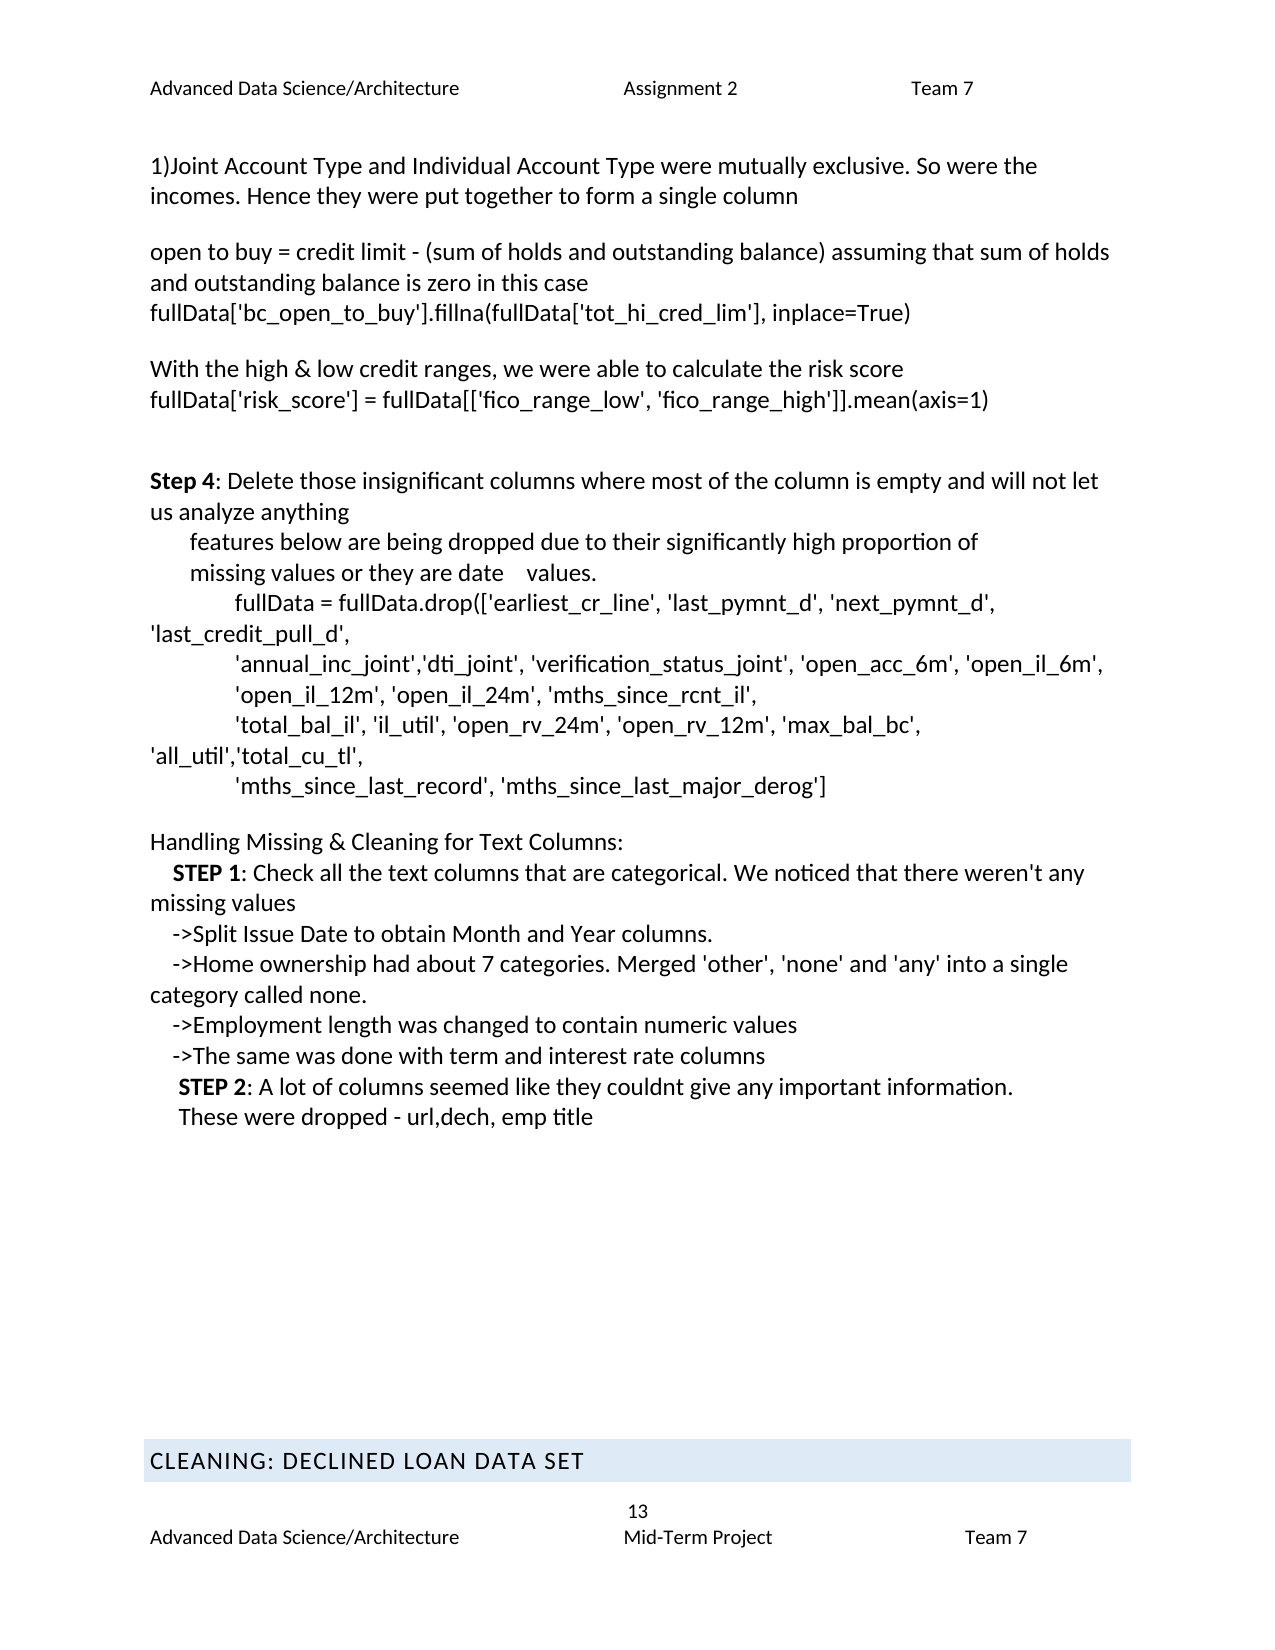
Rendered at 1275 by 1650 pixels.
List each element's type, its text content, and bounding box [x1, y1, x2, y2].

text With the high & low credit ranges, we were able to calculate the risk score [150, 353, 1125, 384]
text STEP 1: Check all the text columns that are categorical. We noticed that there weren't any missing values [150, 857, 1125, 918]
text ->The same was done with term and interest rate columns [150, 1040, 1125, 1071]
text ->Split Issue Date to obtain Month and Year columns. [150, 918, 1125, 948]
text 1)Joint Account Type and Individual Account Type were mutually exclusive. So were the incomes. Hence they were put together to form a single column [150, 150, 1125, 211]
text 'open_il_12m', 'open_il_24m', 'mths_since_rcnt_il', [150, 679, 1125, 709]
text 'mths_since_last_record', 'mths_since_last_major_derog'] [150, 771, 1125, 801]
subtitle ClEANING: Declined Loan Data Set [150, 1445, 1125, 1475]
text open to buy = credit limit - (sum of holds and outstanding balance) assuming that sum of holds and outstanding balance is zero in this case fullData['bc_open_to_buy'].fillna(fullData['tot_hi_cred_lim'], inplace=True) [150, 236, 1125, 328]
text These were dropped - url,dech, emp title [150, 1101, 1125, 1132]
text ->Employment length was changed to contain numeric values [150, 1009, 1125, 1040]
text Step 4: Delete those insignificant columns where most of the column is empty and will not let us analyze anything [150, 465, 1125, 526]
text Handling Missing & Cleaning for Text Columns: [150, 826, 1125, 857]
text ->Home ownership had about 7 categories. Merged 'other', 'none' and 'any' into a single category called none. [150, 948, 1125, 1009]
text fullData = fullData.drop(['earliest_cr_line', 'last_pymnt_d', 'next_pymnt_d', 'last_credit_pull_d', [150, 587, 1125, 648]
text STEP 2: A lot of columns seemed like they couldnt give any important information. [150, 1071, 1125, 1101]
text features below are being dropped due to their significantly high proportion of [150, 526, 1125, 557]
text fullData['risk_score'] = fullData[['fico_range_low', 'fico_range_high']].mean(axis=1) [150, 384, 1125, 414]
text 'annual_inc_joint','dti_joint', 'verification_status_joint', 'open_acc_6m', 'open_il_6m', [150, 648, 1125, 679]
text missing values or they are date values. [150, 557, 1125, 587]
text 'total_bal_il', 'il_util', 'open_rv_24m', 'open_rv_12m', 'max_bal_bc', 'all_util','total_cu_tl', [150, 709, 1125, 771]
